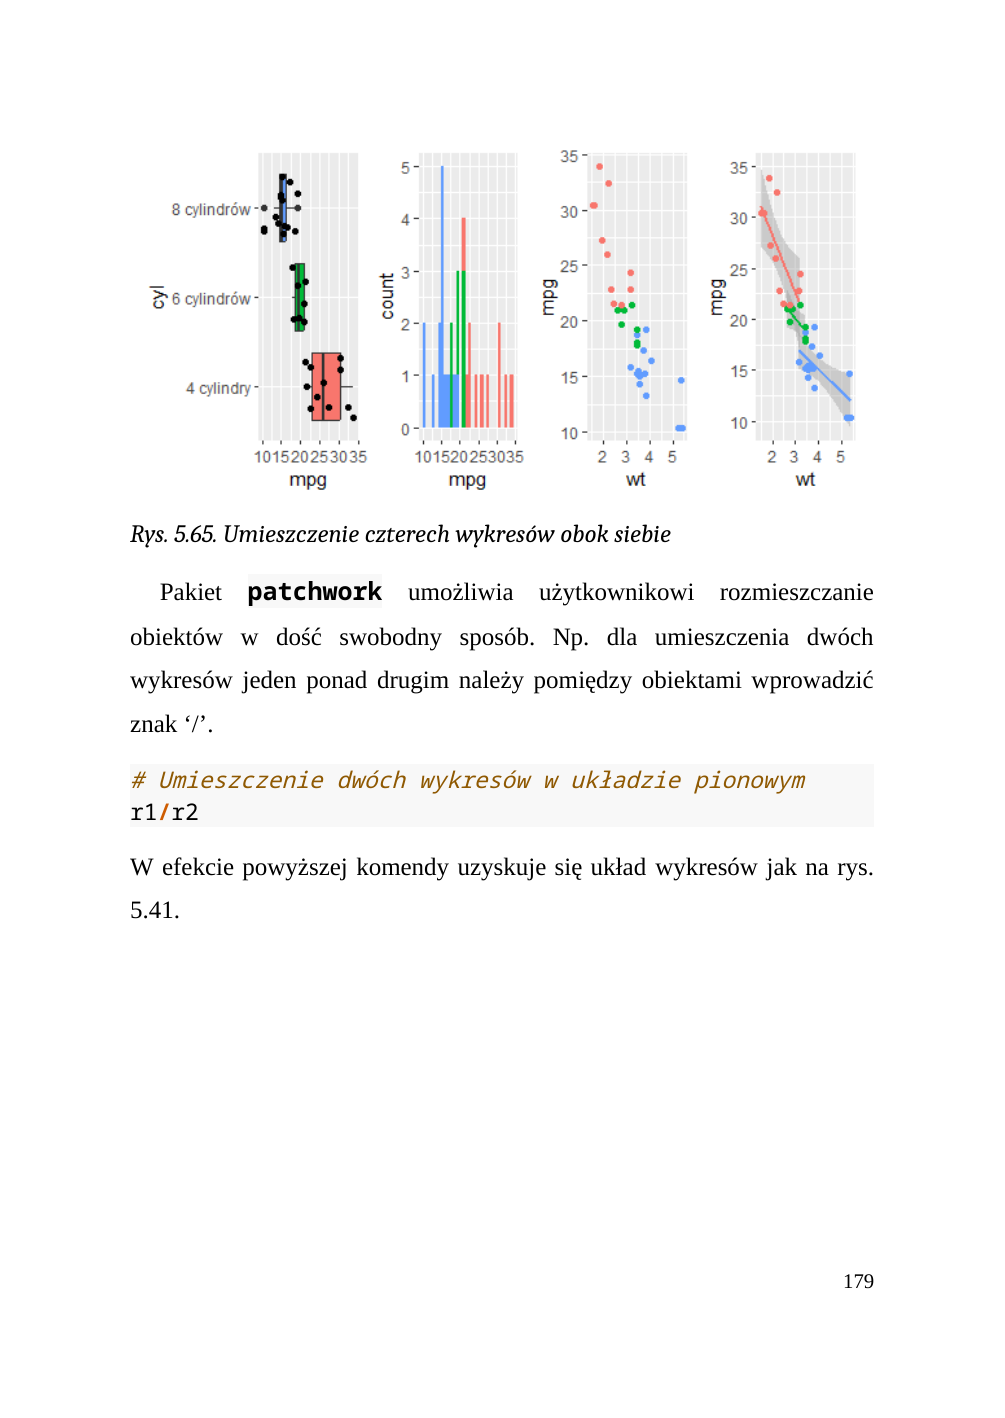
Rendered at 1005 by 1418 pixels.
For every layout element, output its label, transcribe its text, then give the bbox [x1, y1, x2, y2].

text Pakiet patchwork umożliwia użytkownikowi rozmieszczanie obiektów w dość swobodny sposób. Np. dla umieszczenia dwóch wykresów jeden ponad drugim należy pomiędzy obiektami wprowadzić znak ‘/’. [130, 574, 874, 737]
picture [129, 135, 874, 508]
text W efekcie powyższej komendy uzyskuje się układ wykresów jak na rys. 5.41. [130, 852, 874, 924]
text # Umieszczenie dwóch wykresów w układzie pionowym r1/r2 [199, 764, 874, 827]
